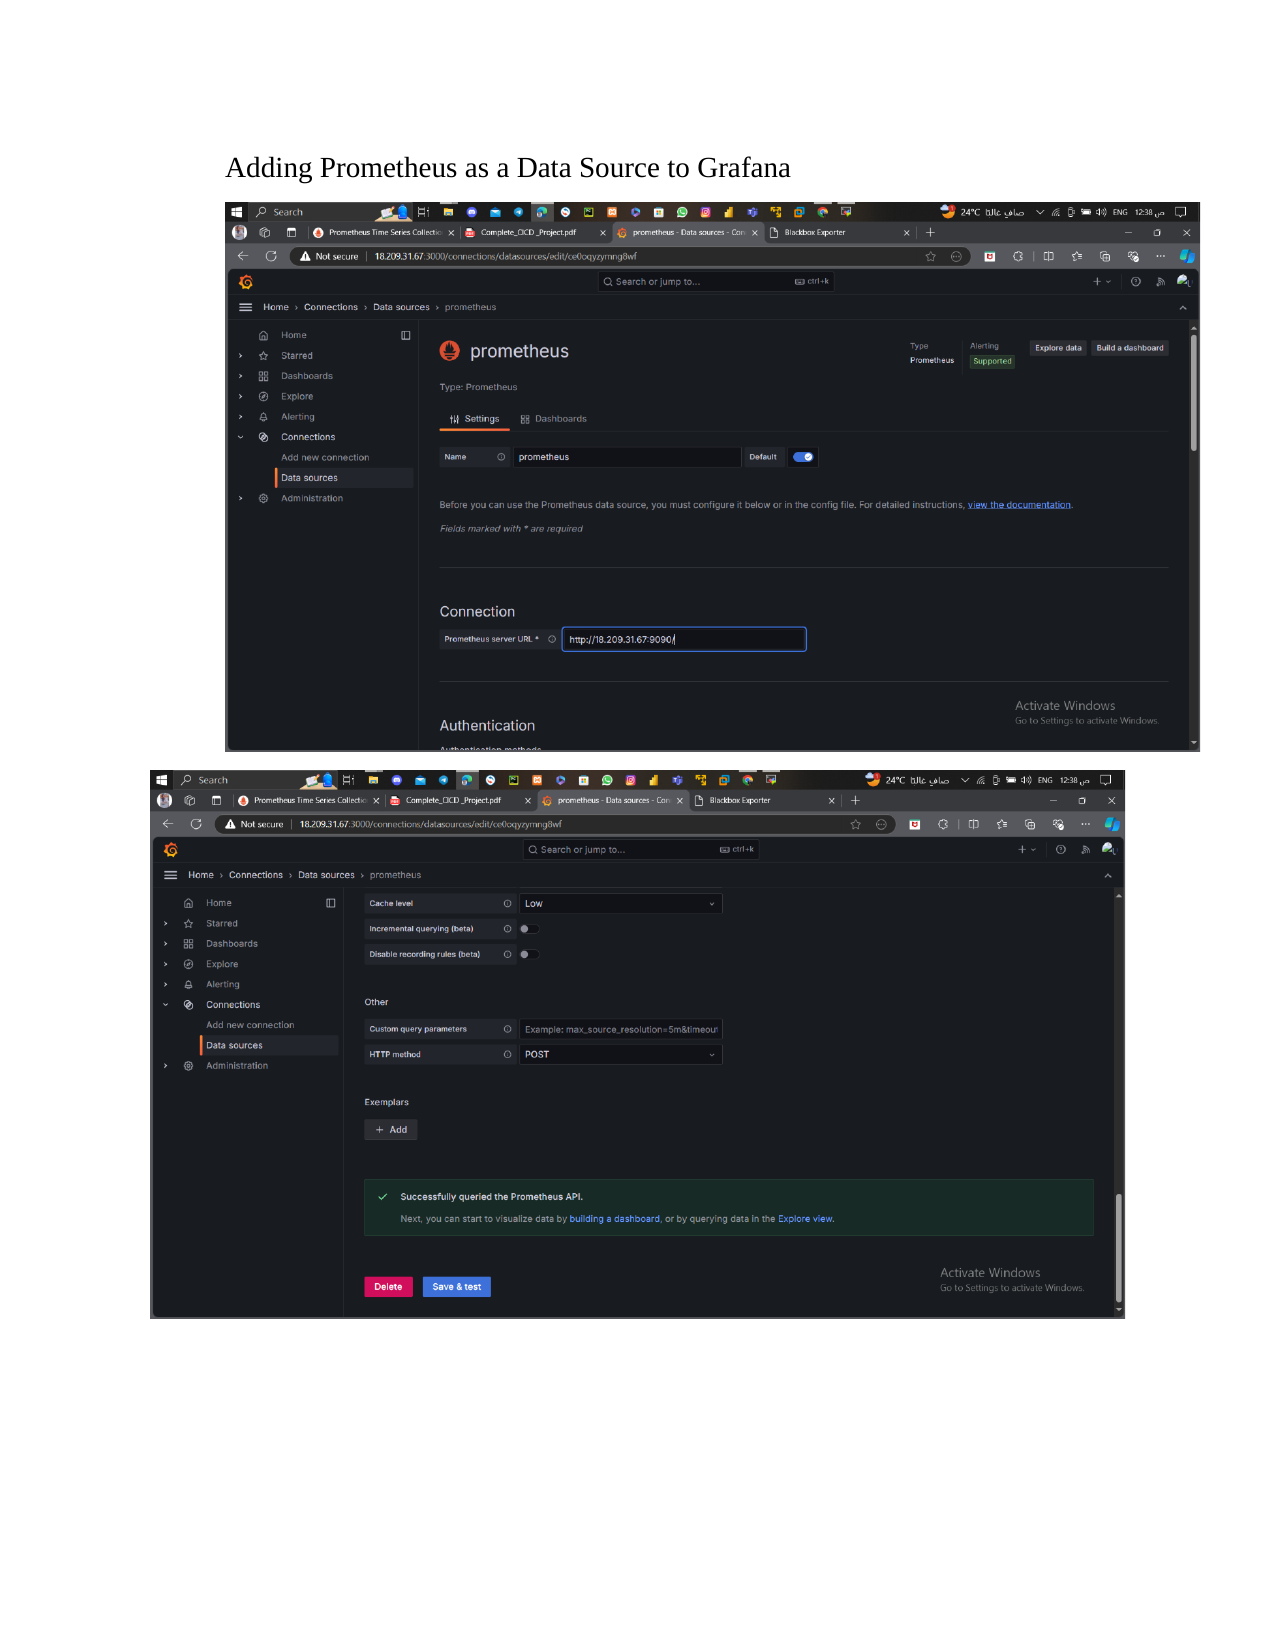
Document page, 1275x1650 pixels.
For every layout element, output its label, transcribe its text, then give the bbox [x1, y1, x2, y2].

picture [225, 202, 1200, 752]
text Adding Prometheus as a Data Source to Grafana [150, 150, 1125, 183]
picture [150, 770, 1125, 1319]
